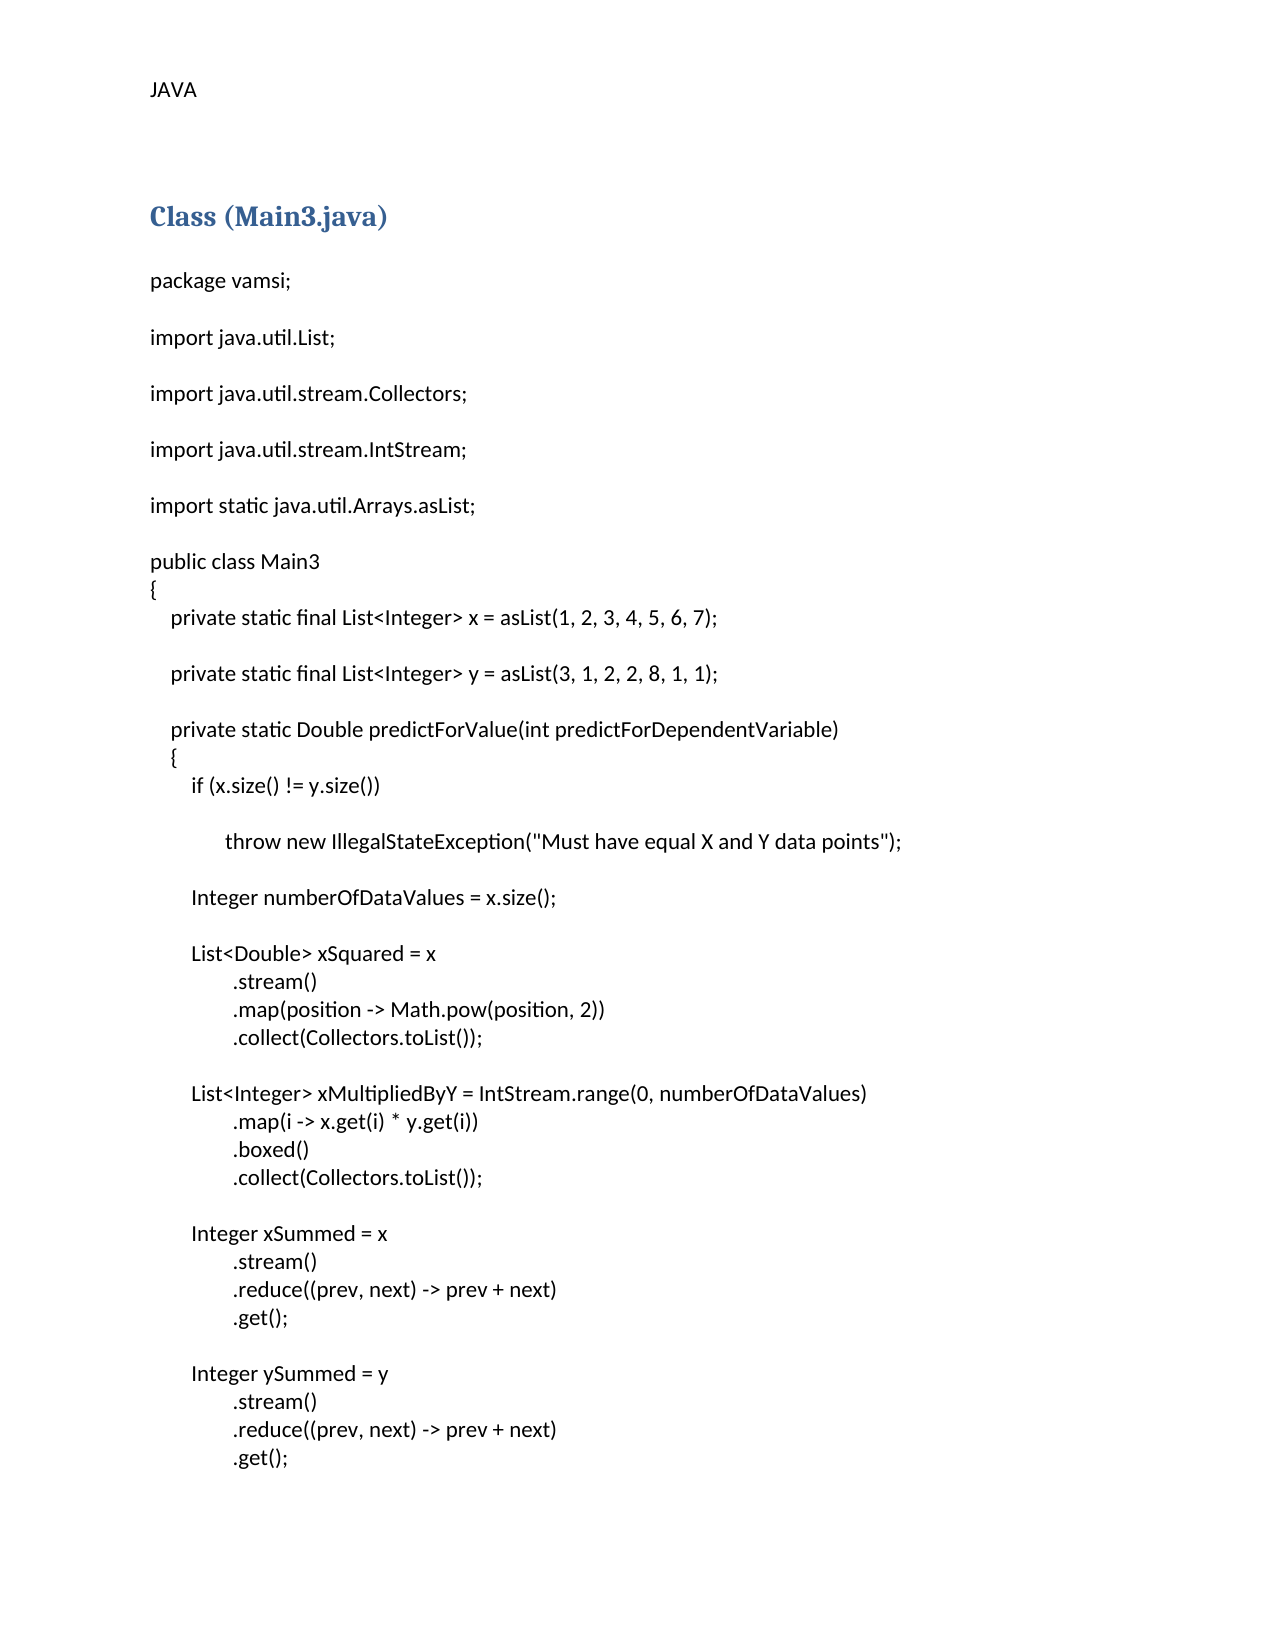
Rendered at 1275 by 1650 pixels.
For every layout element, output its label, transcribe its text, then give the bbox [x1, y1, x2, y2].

text import static java.util.Arrays.asList; [150, 491, 1125, 519]
text .collect(Collectors.toList()); [150, 1163, 1125, 1191]
text { [150, 743, 1125, 771]
text import java.util.List; [150, 323, 1125, 351]
text private static Double predictForValue(int predictForDependentVariable) [150, 715, 1125, 743]
text .stream() [150, 1247, 1125, 1275]
text if (x.size() != y.size()) [150, 771, 1125, 799]
text .map(i -> x.get(i) * y.get(i)) [150, 1107, 1125, 1135]
text .reduce((prev, next) -> prev + next) [150, 1415, 1125, 1443]
text import java.util.stream.Collectors; [150, 379, 1125, 407]
text Integer ySummed = y [150, 1359, 1125, 1387]
text { [150, 575, 1125, 603]
text throw new IllegalStateException("Must have equal X and Y data points"); [150, 827, 1125, 855]
text .stream() [150, 1387, 1125, 1415]
text Integer xSummed = x [150, 1219, 1125, 1247]
text .boxed() [150, 1135, 1125, 1163]
text import java.util.stream.IntStream; [150, 435, 1125, 463]
text .map(position -> Math.pow(position, 2)) [150, 995, 1125, 1023]
text public class Main3 [150, 547, 1125, 575]
text Integer numberOfDataValues = x.size(); [150, 883, 1125, 911]
text List<Integer> xMultipliedByY = IntStream.range(0, numberOfDataValues) [150, 1079, 1125, 1107]
text private static final List<Integer> y = asList(3, 1, 2, 2, 8, 1, 1); [150, 659, 1125, 687]
text private static final List<Integer> x = asList(1, 2, 3, 4, 5, 6, 7); [150, 603, 1125, 631]
text .collect(Collectors.toList()); [150, 1023, 1125, 1051]
subtitle Class (Main3.java) [150, 200, 1125, 233]
text .get(); [150, 1303, 1125, 1331]
text package vamsi; [150, 267, 1125, 294]
text .stream() [150, 967, 1125, 995]
text .reduce((prev, next) -> prev + next) [150, 1275, 1125, 1303]
text List<Double> xSquared = x [150, 939, 1125, 967]
text .get(); [150, 1443, 1125, 1471]
